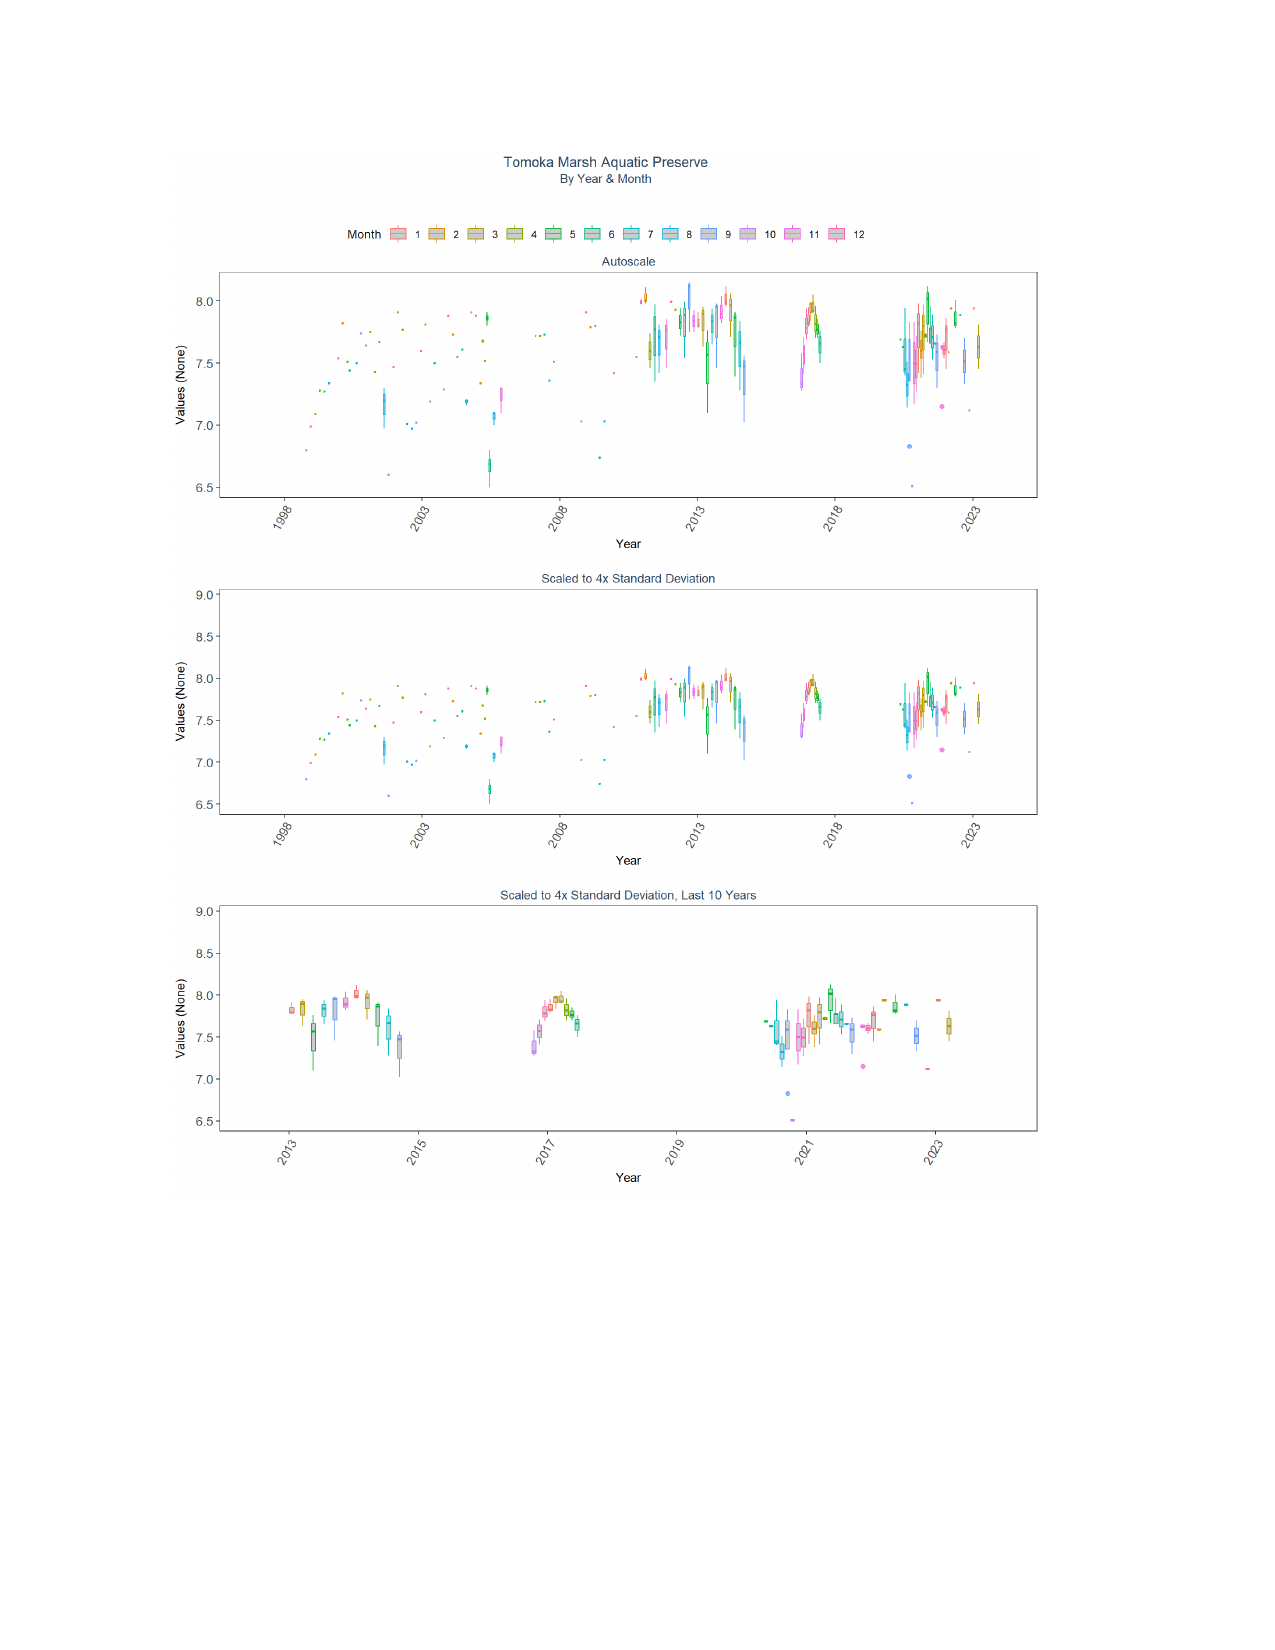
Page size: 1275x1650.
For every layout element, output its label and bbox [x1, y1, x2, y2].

picture [168, 150, 1044, 1200]
